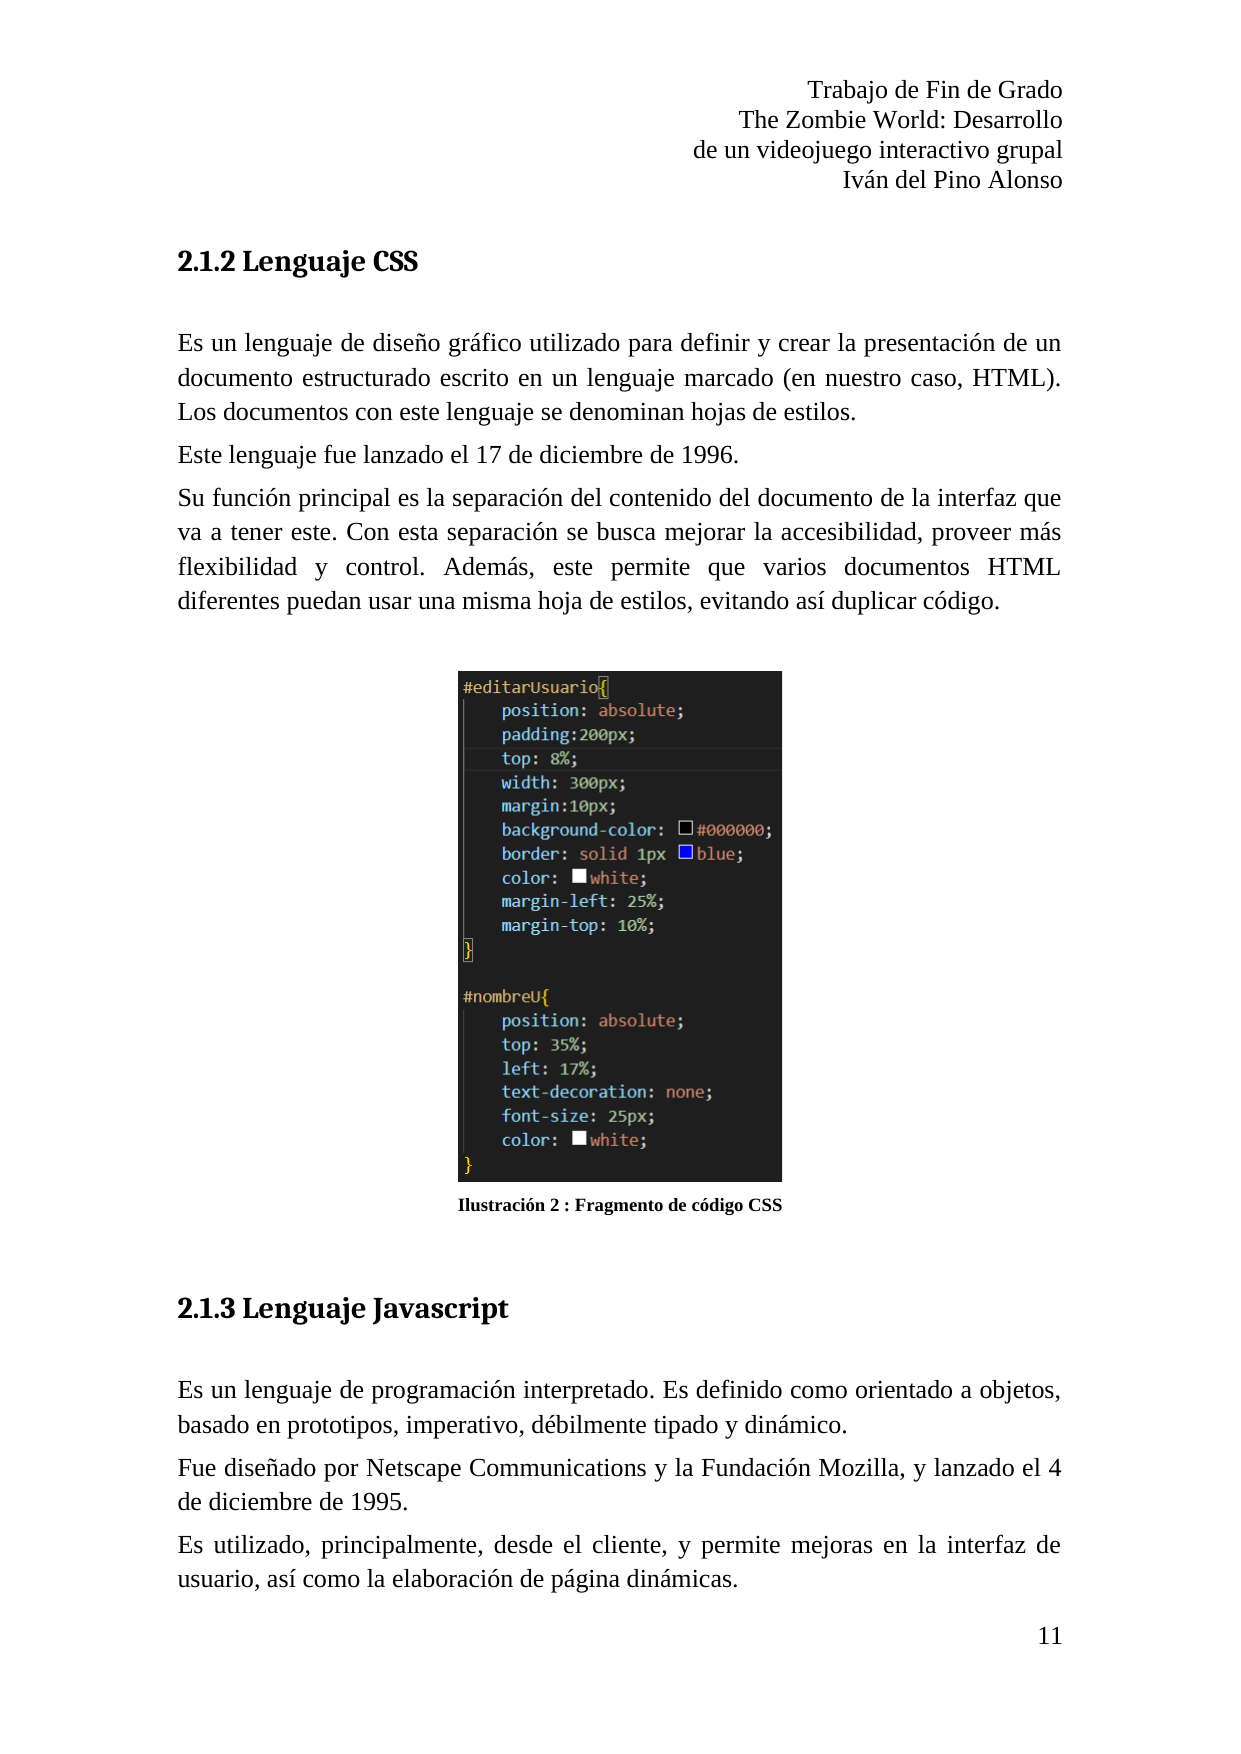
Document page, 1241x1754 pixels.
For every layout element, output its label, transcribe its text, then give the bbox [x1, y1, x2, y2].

subtitle 2.1.3 Lenguaje Javascript [177, 1292, 1063, 1326]
text Ilustración 2 : Fragmento de código CSS [177, 1194, 1063, 1216]
text Es utilizado, principalmente, desde el cliente, y permite mejoras en la interfaz de usuario, así como la elaboración de página dinámicas. [177, 1529, 1063, 1593]
picture [458, 671, 783, 1182]
text Este lenguaje fue lanzado el 17 de diciembre de 1996. [177, 439, 1063, 469]
text Es un lenguaje de programación interpretado. Es definido como orientado a objetos, basado en prototipos, imperativo, débilmente tipado y dinámico. [177, 1374, 1063, 1439]
text Es un lenguaje de diseño gráfico utilizado para definir y crear la presentación de un documento estructurado escrito en un lenguaje marcado (en nuestro caso, HTML). Los documentos con este lenguaje se denominan hojas de estilos. [177, 327, 1063, 426]
text Su función principal es la separación del contenido del documento de la interfaz que va a tener este. Con esta separación se busca mejorar la accesibilidad, proveer más flexibilidad y control. Además, este permite que varios documentos HTML diferentes puedan usar una misma hoja de estilos, evitando así duplicar código. [177, 482, 1063, 615]
subtitle 2.1.2 Lenguaje CSS [177, 244, 1063, 279]
text Fue diseñado por Netscape Communications y la Fundación Mozilla, y lanzado el 4 de diciembre de 1995. [177, 1452, 1063, 1516]
